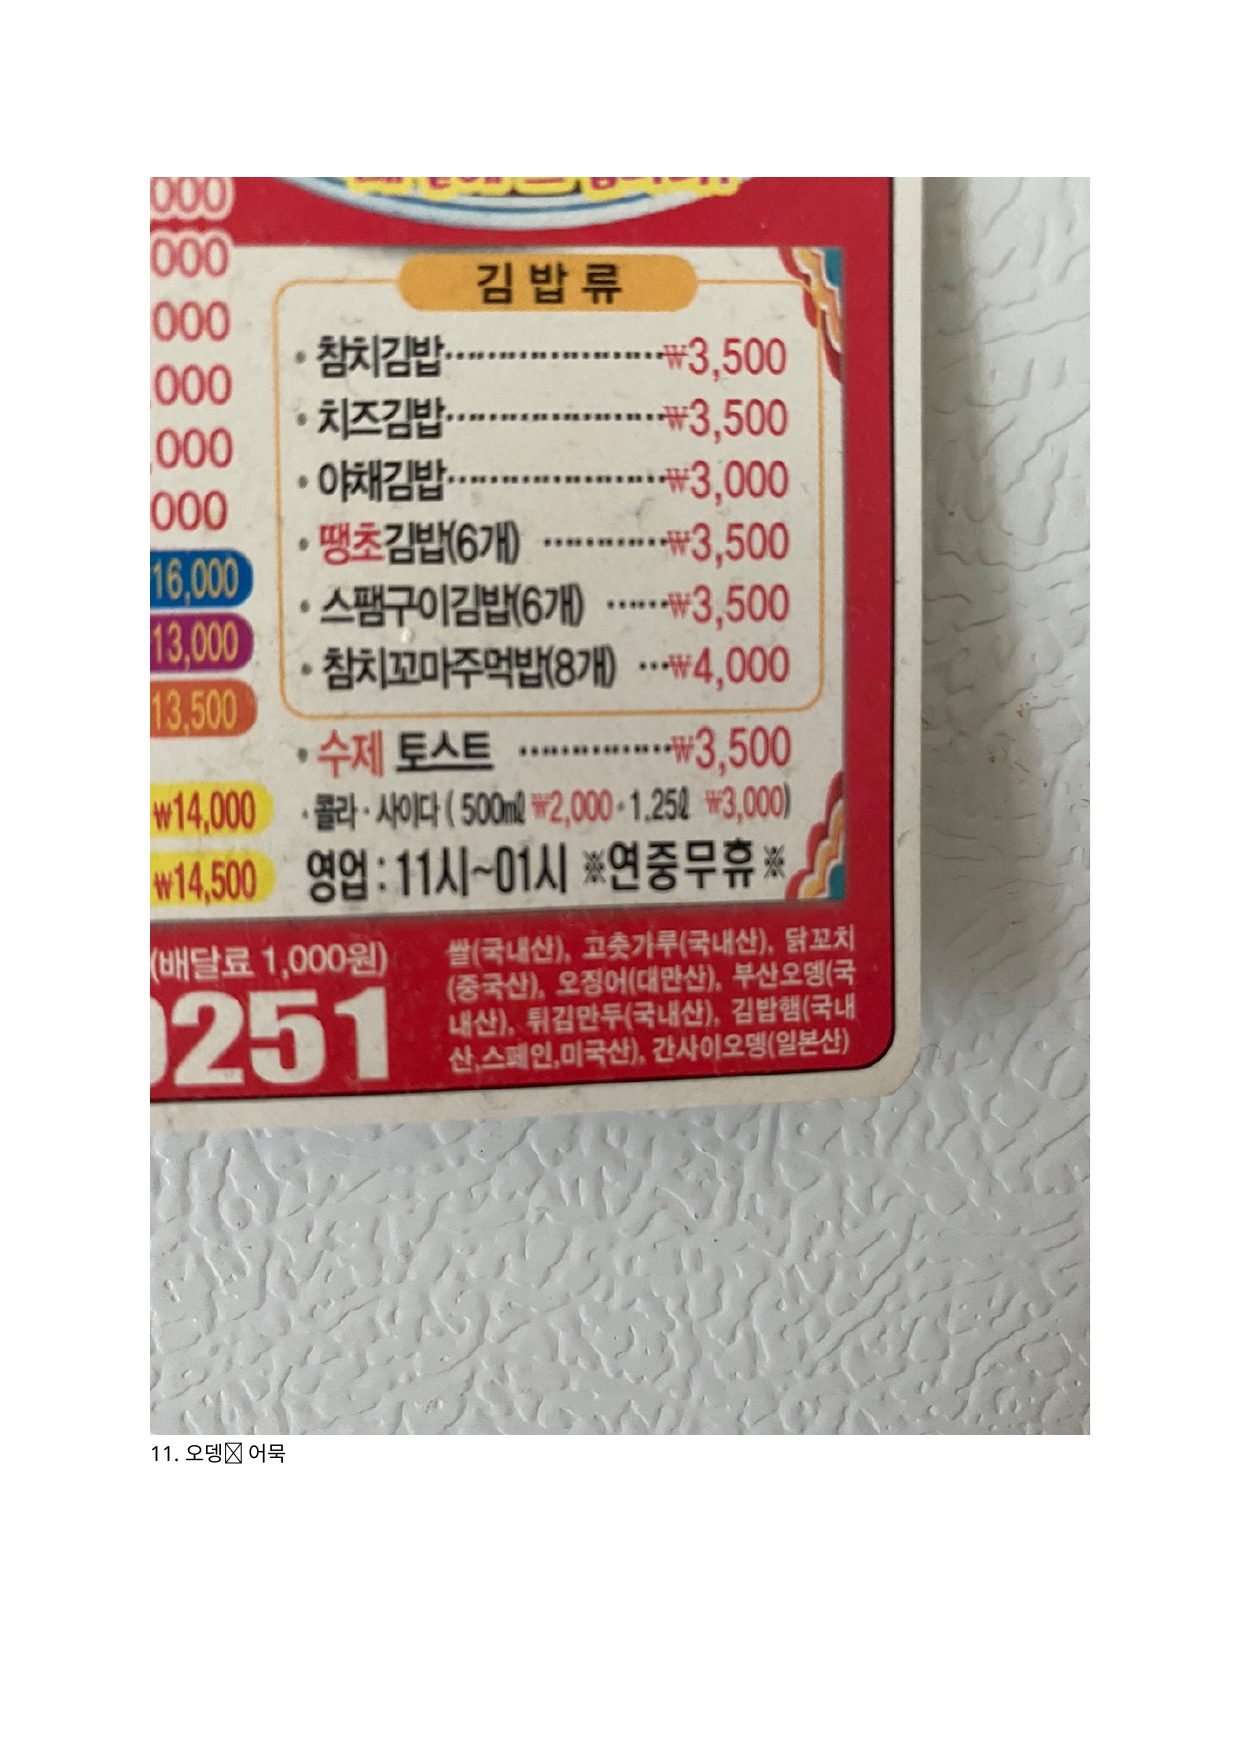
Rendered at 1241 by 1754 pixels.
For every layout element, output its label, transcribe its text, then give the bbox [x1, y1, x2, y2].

text 11. 오뎅 어묵 [150, 1435, 1090, 1467]
picture [150, 177, 1091, 1435]
